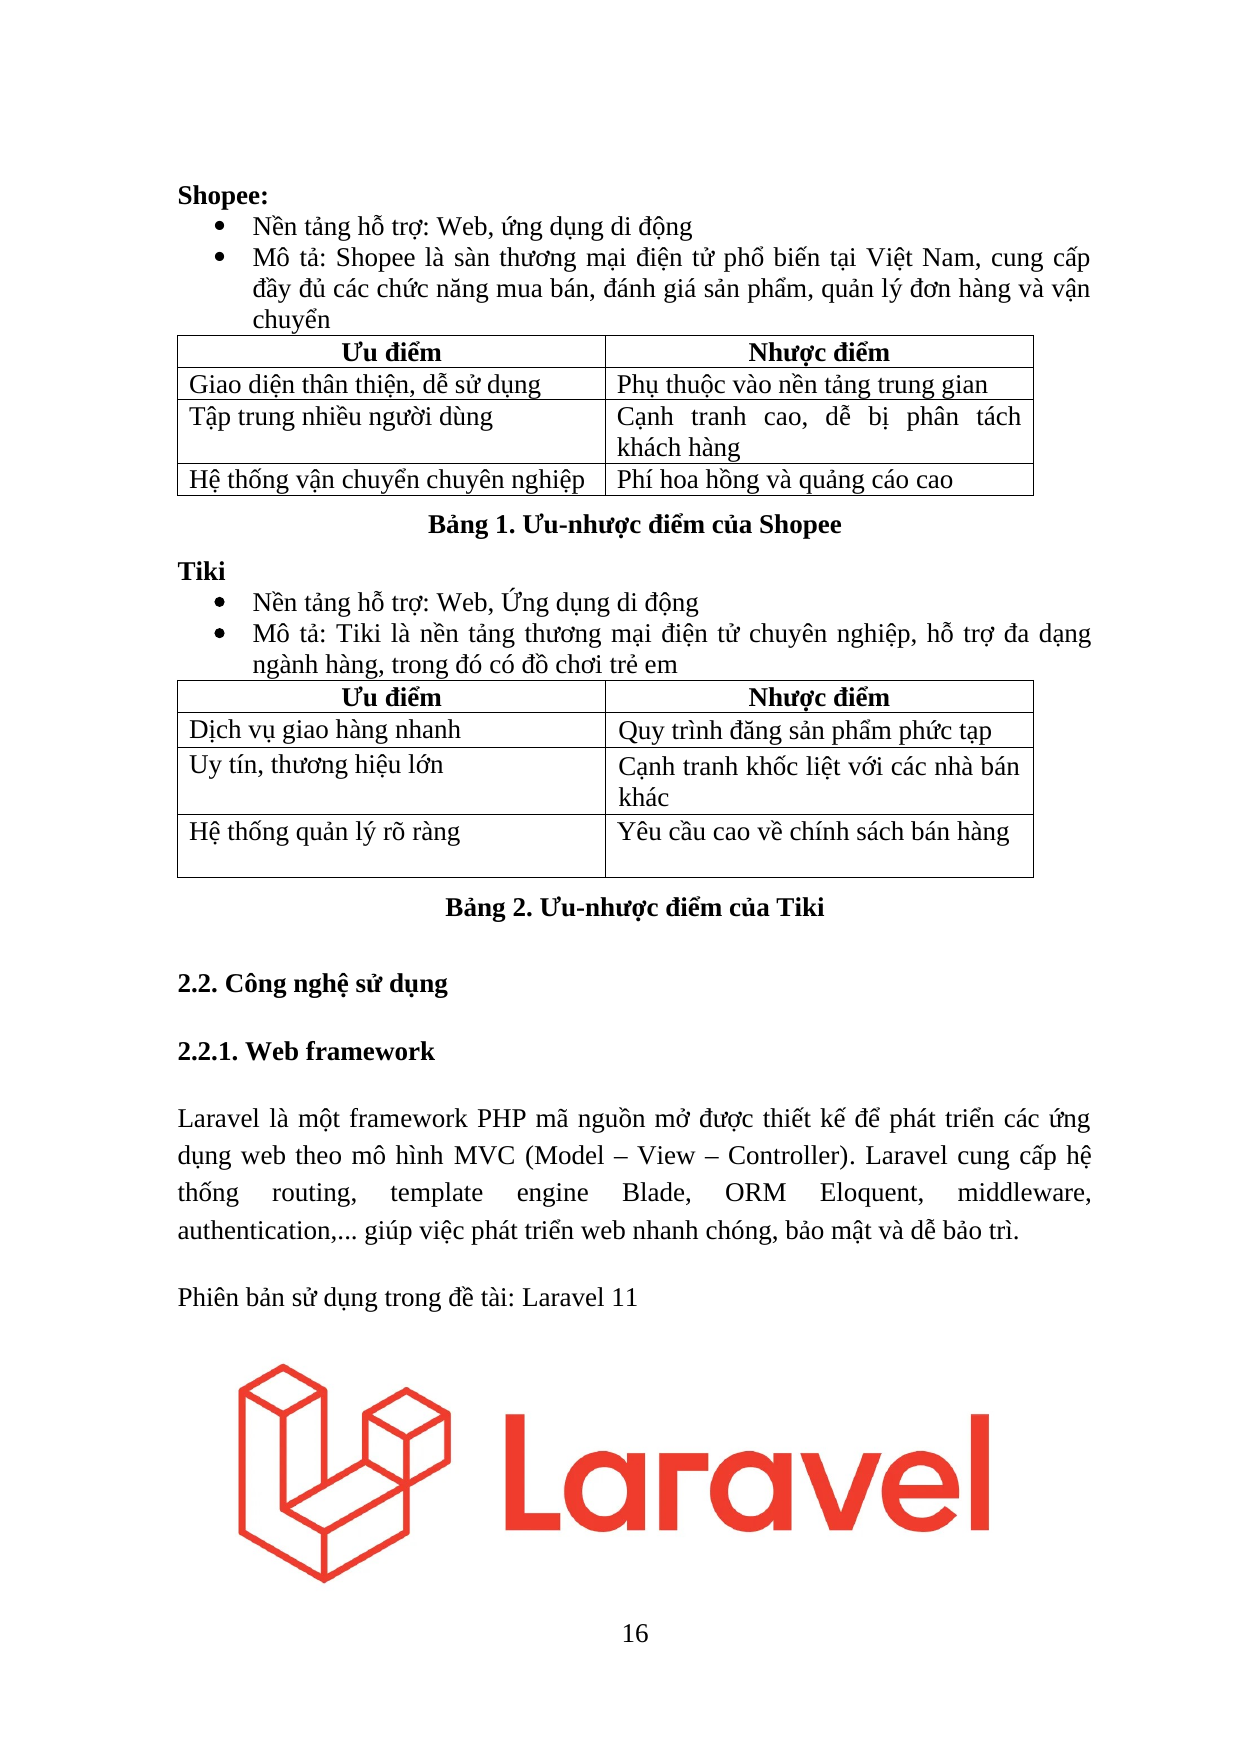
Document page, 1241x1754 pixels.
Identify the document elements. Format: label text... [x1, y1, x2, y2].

table_cell Cạnh tranh cao, dễ bị phân tách khách hàng [606, 400, 1033, 462]
table_cell Uy tín, thương hiệu lớn [178, 748, 605, 814]
subtitle 2.2.1. Web framework [177, 1035, 1092, 1066]
list Mô tả: Shopee là sàn thương mại điện tử phổ biến tại Việt Nam, cung cấp đầy đủ các chức năng mua bán, đánh giá sản phẩm, quản lý đơn hàng và vận chuyển [215, 241, 1092, 335]
table_cell Giao diện thân thiện, dễ sử dụng [178, 368, 605, 399]
table_cell Hệ thống vận chuyển chuyên nghiệp [178, 464, 605, 495]
list Mô tả: Tiki là nền tảng thương mại điện tử chuyên nghiệp, hỗ trợ đa dạng ngành hàng, trong đó có đồ chơi trẻ em [215, 617, 1092, 680]
list Nền tảng hỗ trợ: Web, ứng dụng di động [215, 210, 1092, 241]
text Tiki [177, 555, 1092, 586]
text Laravel là một framework PHP mã nguồn mở được thiết kế để phát triển các ứng dụng web theo mô hình MVC (Model – View – Controller). Laravel cung cấp hệ thống routing, template engine Blade, ORM Eloquent, middleware, authentication,... giúp việc phát triển web nhanh chóng, bảo mật và dễ bảo trì. [177, 1102, 1092, 1245]
picture [208, 1348, 1062, 1605]
text Shopee: [177, 179, 1092, 210]
table_cell Phụ thuộc vào nền tảng trung gian [606, 368, 1033, 399]
table_cell Yêu cầu cao về chính sách bán hàng [606, 815, 1033, 877]
list Nền tảng hỗ trợ: Web, Ứng dụng di động [215, 586, 1092, 617]
table_header Nhược điểm [606, 336, 1033, 367]
table_cell Dịch vụ giao hàng nhanh [178, 713, 605, 747]
table_header Ưu điểm [178, 681, 605, 712]
table_cell [606, 748, 1033, 814]
table_cell [606, 713, 1033, 747]
text Phiên bản sử dụng trong đề tài: Laravel 11 [177, 1281, 1092, 1312]
subtitle 2.2. Công nghệ sử dụng [177, 967, 1092, 998]
table_cell Phí hoa hồng và quảng cáo cao [606, 464, 1033, 495]
table_header Ưu điểm [178, 336, 605, 367]
text Bảng 2. Ưu-nhược điểm của Tiki [177, 891, 1092, 922]
table_cell Tập trung nhiều người dùng [178, 400, 605, 462]
text Bảng 1. Ưu-nhược điểm của Shopee [177, 508, 1092, 539]
table_header Nhược điểm [606, 681, 1033, 712]
table_cell Hệ thống quản lý rõ ràng [178, 815, 605, 877]
